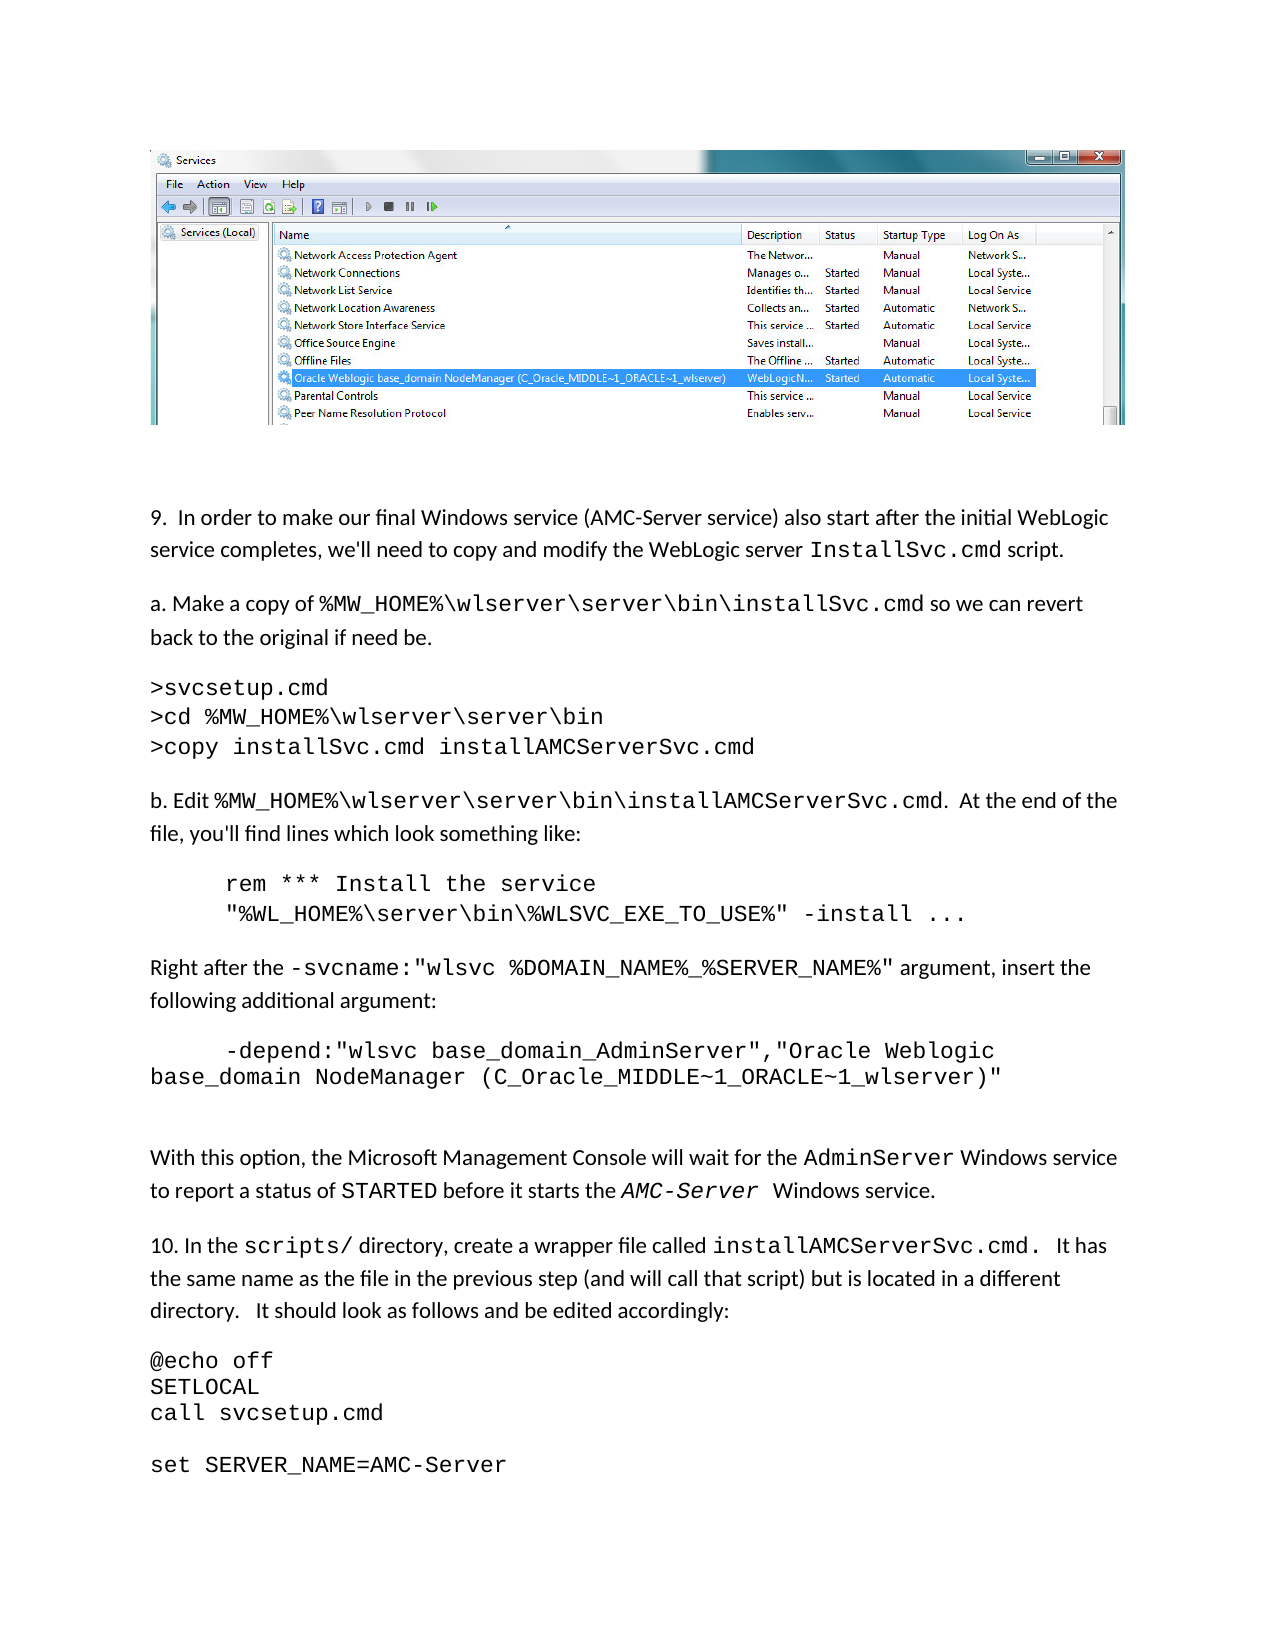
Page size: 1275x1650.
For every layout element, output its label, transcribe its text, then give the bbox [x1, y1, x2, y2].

text With this option, the Microsoft Management Console will wait for the AdminServer Windows service to report a status of STARTED before it starts the AMC-Server Windows service. [150, 1143, 1125, 1206]
text @echo off [150, 1349, 1125, 1375]
text >svcsetup.cmd [150, 676, 1125, 702]
text >copy installSvc.cmd installAMCServerSvc.cmd [150, 736, 1125, 761]
text rem *** Install the service [225, 872, 1125, 898]
text a. Make a copy of %MW_HOME%\wlserver\server\bin\installSvc.cmd so we can revert back to the original if need be. [150, 589, 1125, 651]
text b. Edit %MW_HOME%\wlserver\server\bin\installAMCServerSvc.cmd. At the end of the file, you'll find lines which look something like: [150, 786, 1125, 847]
text -depend:"wlsvc base_domain_AdminServer","Oracle Weblogic base_domain NodeManager (C_Oracle_MIDDLE~1_ORACLE~1_wlserver)" [150, 1039, 1125, 1091]
picture [150, 150, 1125, 425]
text SETLOCAL [150, 1375, 1125, 1401]
text 10. In the scripts/ directory, create a wrapper file called installAMCServerSvc.cmd. It has the same name as the file in the previous step (and will call that script) but is located in a different directory. It should look as follows and be edited accordingly: [150, 1231, 1125, 1324]
text set SERVER_NAME=AMC-Server [150, 1453, 1125, 1479]
text >cd %MW_HOME%\wlserver\server\bin [150, 706, 1125, 732]
text Right after the -svcname:"wlsvc %DOMAIN_NAME%_%SERVER_NAME%" argument, insert the following additional argument: [150, 953, 1125, 1014]
text 9. In order to make our final Windows service (AMC-Server service) also start after the initial WebLogic service completes, we'll need to copy and modify the WebLogic server InstallSvc.cmd script. [150, 503, 1125, 564]
text "%WL_HOME%\server\bin\%WLSVC_EXE_TO_USE%" -install ... [225, 902, 1125, 928]
text call svcsetup.cmd [150, 1401, 1125, 1427]
